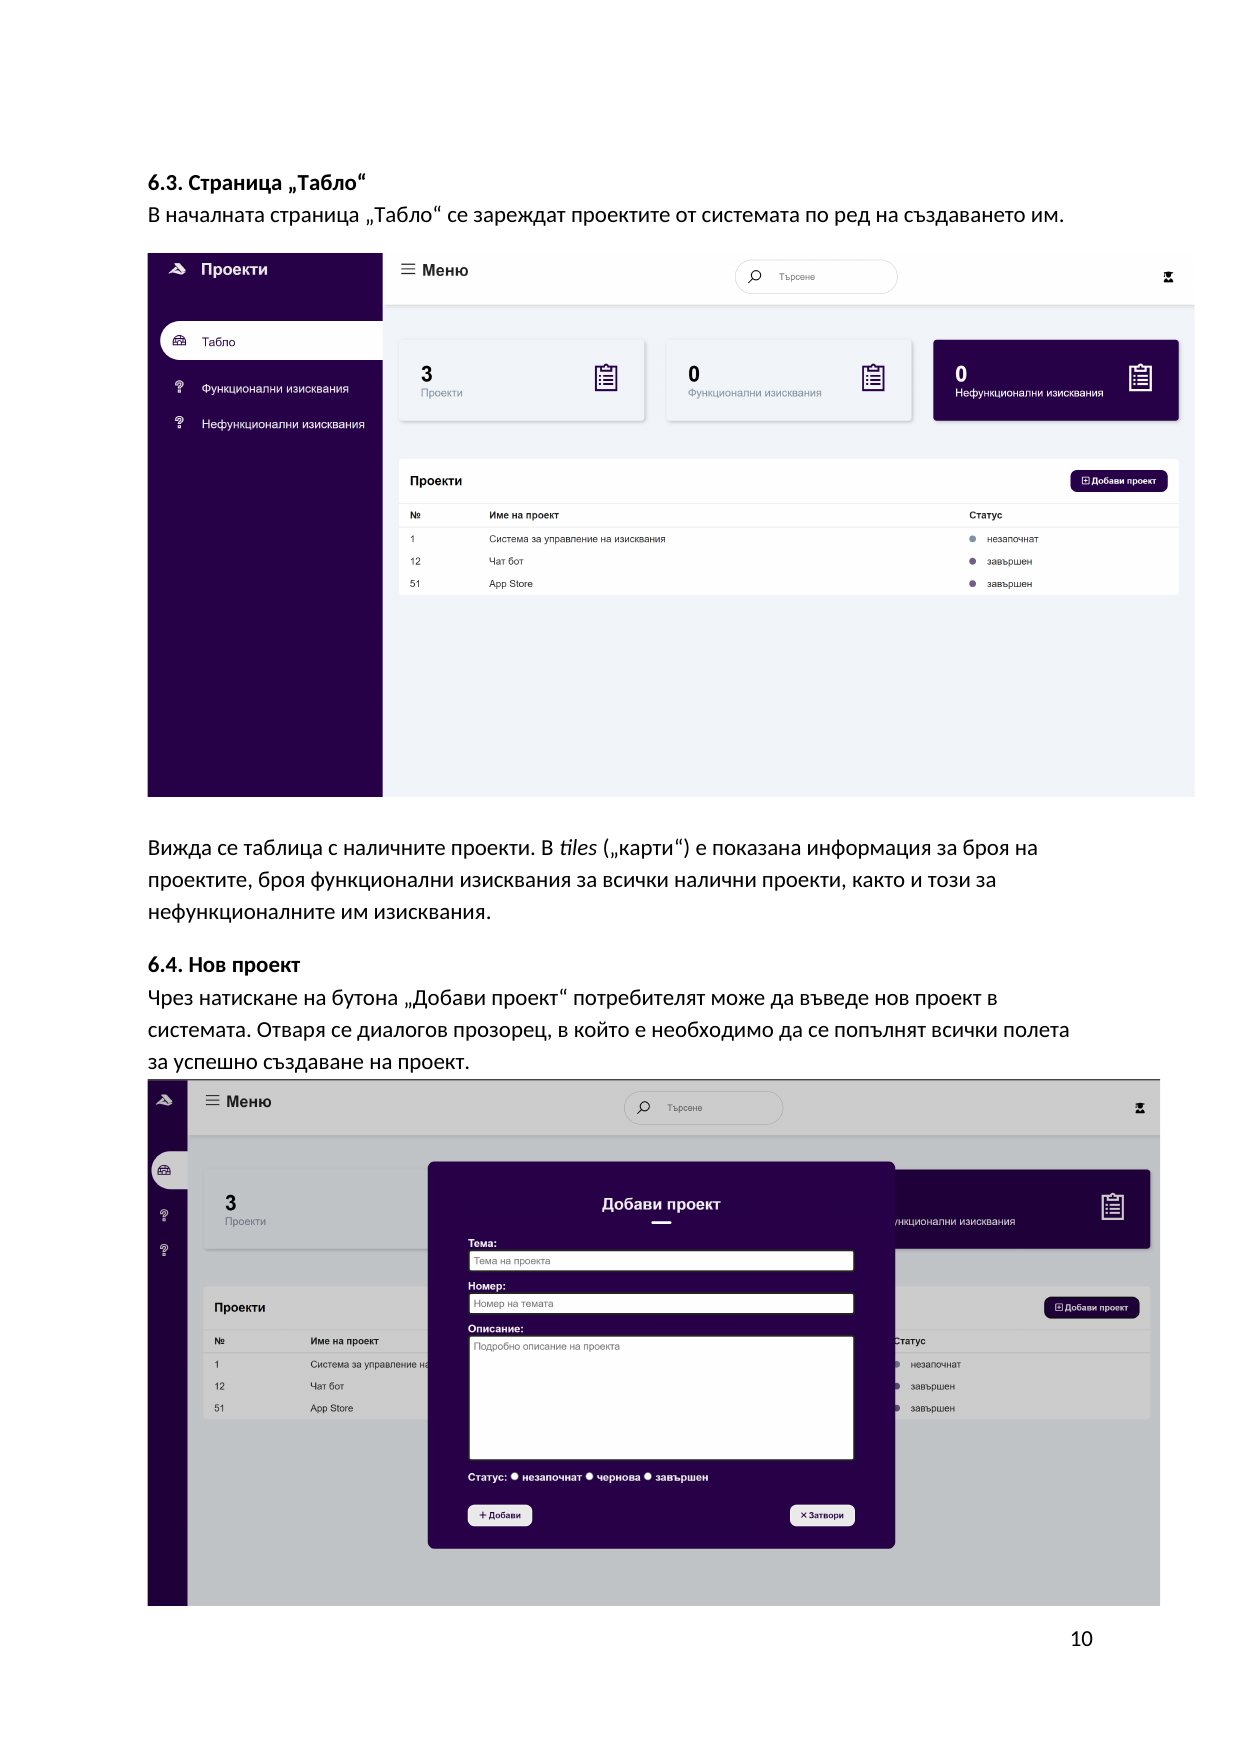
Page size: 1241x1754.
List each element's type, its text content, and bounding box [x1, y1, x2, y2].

subtitle 6.4. Нов проект Чрез натискане на бутона „Добави проект“ потребителят може да въведе нов проект в системата. Отваря се диалогов прозорец, в който е необходимо да се попълнят всички полета за успешно създаване на проект. [148, 951, 1093, 1075]
picture [147, 1079, 1161, 1606]
subtitle 6.3. Страница „Табло“ В началната страница „Табло“ се зареждат проектите от системата по ред на създаването им. [148, 168, 1093, 229]
subtitle Вижда се таблица с наличните проекти. В tiles („карти“) е показана информация за броя на проектите, броя функционални изисквания за всички налични проекти, както и този за нефункционалните им изисквания. [148, 797, 1093, 926]
picture [147, 253, 1195, 797]
